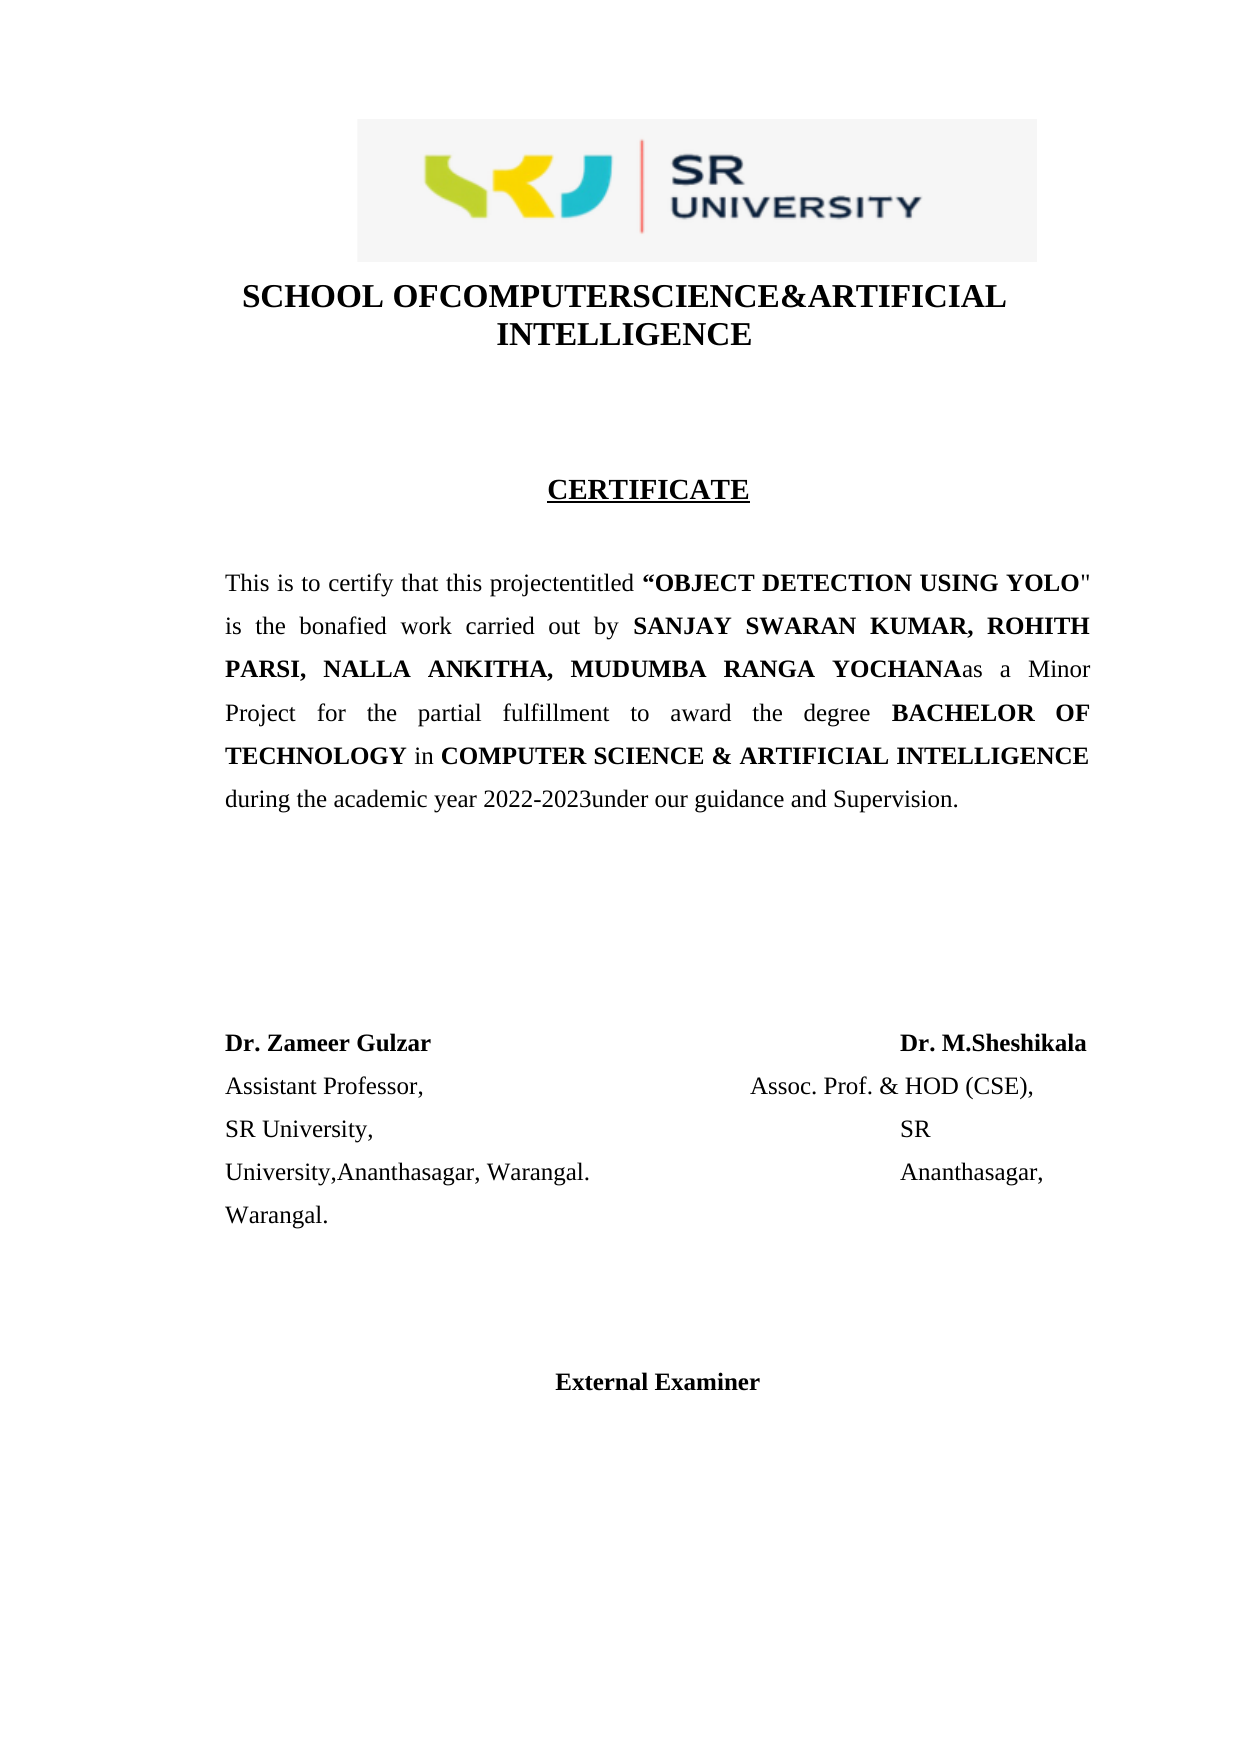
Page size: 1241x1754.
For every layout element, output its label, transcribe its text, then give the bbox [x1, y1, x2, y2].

text This is to certify that this projectentitled “OBJECT DETECTION USING YOLO" is the bonafied work carried out by SANJAY SWARAN KUMAR, ROHITH PARSI, NALLA ANKITHA, MUDUMBA RANGA YOCHANAas a Minor Project for the partial fulfillment to award the degree BACHELOR OF TECHNOLOGY in COMPUTER SCIENCE & ARTIFICIAL INTELLIGENCE during the academic year 2022-2023under our guidance and Supervision. [225, 568, 1090, 813]
text Dr. Zameer Gulzar Dr. M.Sheshikala [225, 1028, 1090, 1057]
text CERTIFICATE [169, 472, 1128, 506]
text Assistant Professor, Assoc. Prof. & HOD (CSE), [225, 1071, 1090, 1100]
picture [357, 119, 1037, 262]
text External Examiner [225, 1367, 1090, 1396]
text SR University, SR University,Ananthasagar, Warangal. Ananthasagar, Warangal. [225, 1114, 1090, 1229]
text SCHOOL OFCOMPUTERSCIENCE&ARTIFICIAL INTELLIGENCE [225, 276, 1023, 352]
